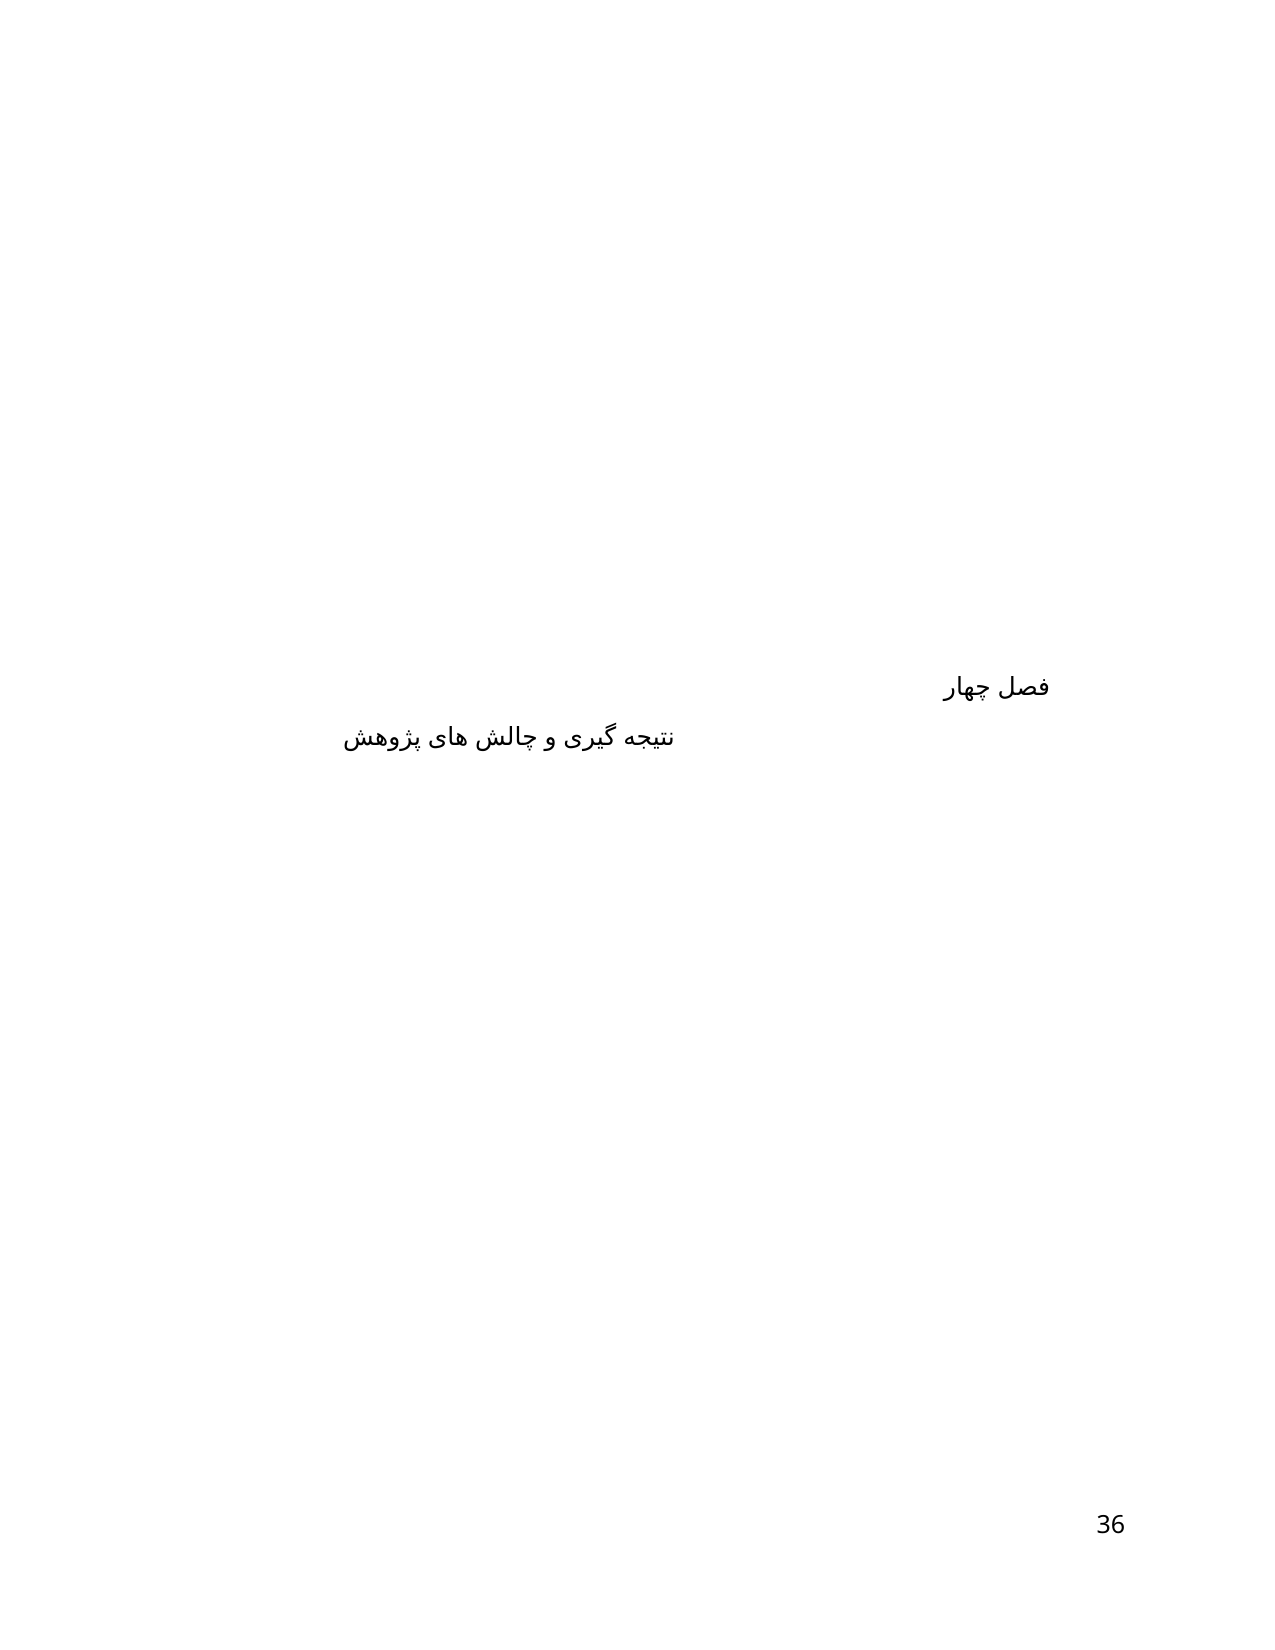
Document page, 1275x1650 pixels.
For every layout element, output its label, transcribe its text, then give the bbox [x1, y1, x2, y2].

text فصل چهار [150, 672, 1050, 701]
text نتیجه گیری و چالش های پژوهش [150, 722, 1050, 750]
